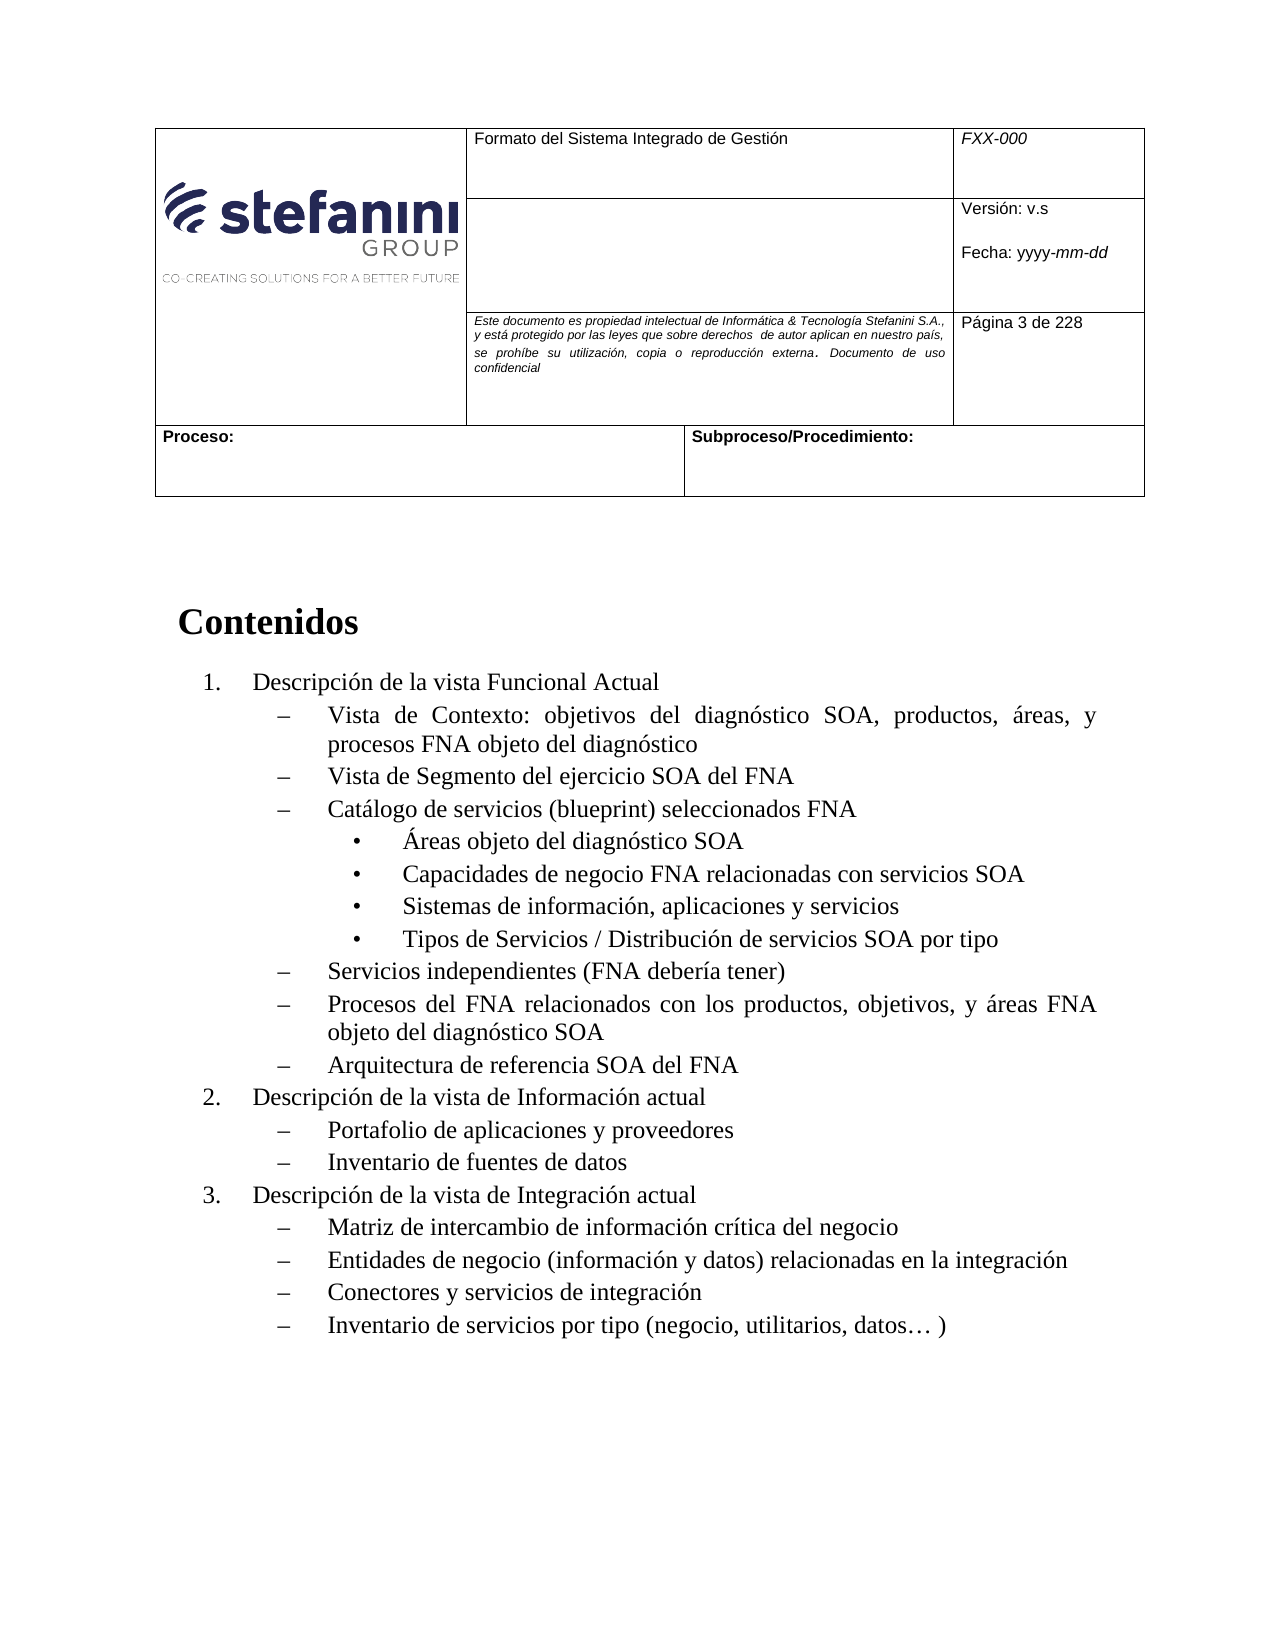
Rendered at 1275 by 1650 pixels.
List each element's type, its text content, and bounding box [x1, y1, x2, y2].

list Arquitectura de referencia SOA del FNA [277, 1050, 1098, 1079]
list Vista de Contexto: objetivos del diagnóstico SOA, productos, áreas, y procesos FNA objeto del diagnóstico [277, 700, 1098, 757]
list Servicios independientes (FNA debería tener) [277, 956, 1098, 985]
list Inventario de fuentes de datos [277, 1147, 1098, 1176]
list Catálogo de servicios (blueprint) seleccionados FNA [277, 794, 1098, 822]
list Conectores y servicios de integración [277, 1277, 1098, 1306]
list Vista de Segmento del ejercicio SOA del FNA [277, 761, 1098, 790]
list Matriz de intercambio de información crítica del negocio [277, 1212, 1098, 1241]
subtitle Contenidos [177, 599, 1098, 642]
list Descripción de la vista de Información actual [202, 1082, 1098, 1111]
list Descripción de la vista Funcional Actual [202, 667, 1098, 696]
picture [162, 182, 460, 286]
list Capacidades de negocio FNA relacionadas con servicios SOA [352, 859, 1098, 887]
list Inventario de servicios por tipo (negocio, utilitarios, datos… ) [277, 1310, 1098, 1339]
list Entidades de negocio (información y datos) relacionadas en la integración [277, 1245, 1098, 1274]
list Procesos del FNA relacionados con los productos, objetivos, y áreas FNA objeto del diagnóstico SOA [277, 989, 1098, 1046]
list Áreas objeto del diagnóstico SOA [352, 826, 1098, 855]
list Descripción de la vista de Integración actual [202, 1180, 1098, 1209]
list Tipos de Servicios / Distribución de servicios SOA por tipo [352, 924, 1098, 952]
list Sistemas de información, aplicaciones y servicios [352, 891, 1098, 920]
list Portafolio de aplicaciones y proveedores [277, 1115, 1098, 1144]
